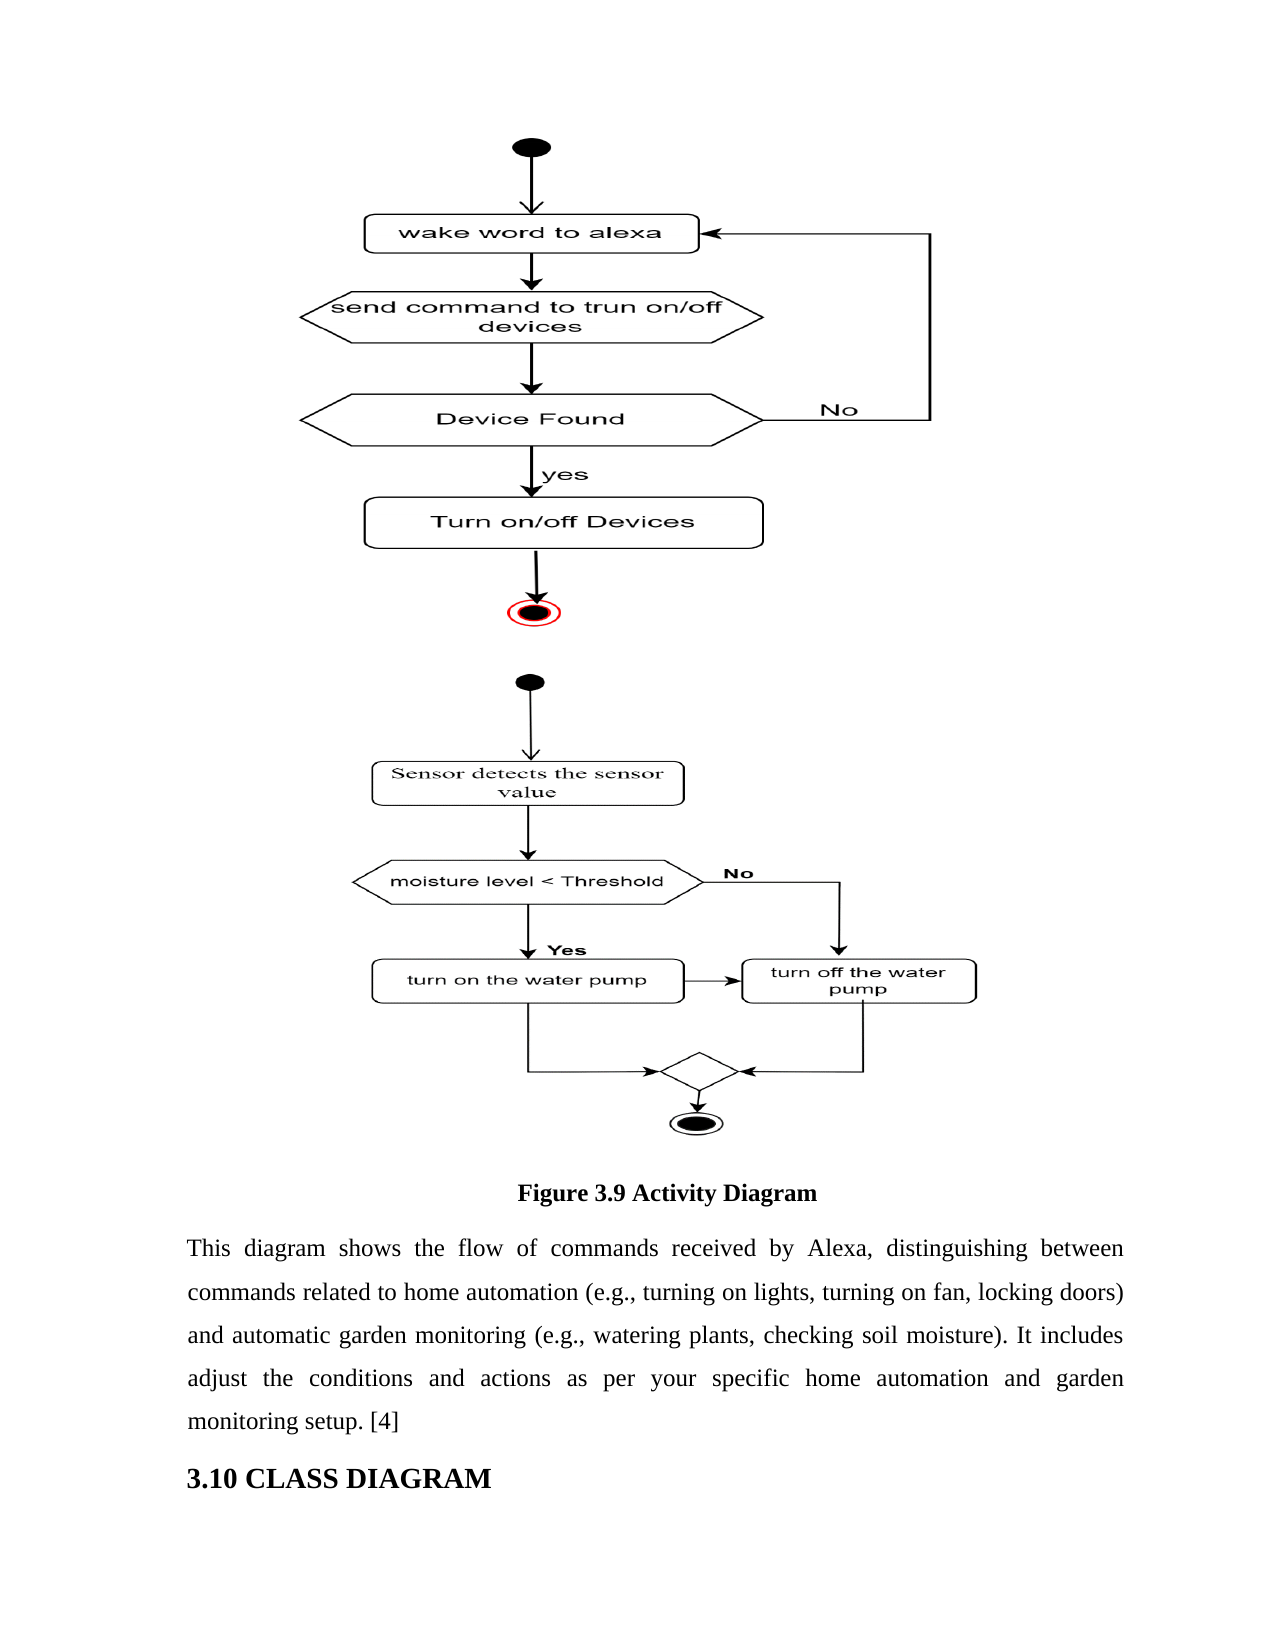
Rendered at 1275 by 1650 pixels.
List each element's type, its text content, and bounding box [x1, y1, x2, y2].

picture [273, 112, 977, 639]
text This diagram shows the flow of commands received by Alexa, distinguishing between commands related to home automation (e.g., turning on lights, turning on fan, locking doors) and automatic garden monitoring (e.g., watering plants, checking soil moisture). It includes adjust the conditions and actions as per your specific home automation and garden monitoring setup. [4] [186, 1233, 1125, 1435]
text 3.10 CLASS DIAGRAM [186, 1462, 1125, 1495]
picture [332, 652, 996, 1146]
text Figure 3.9 Activity Diagram [187, 1178, 1066, 1207]
